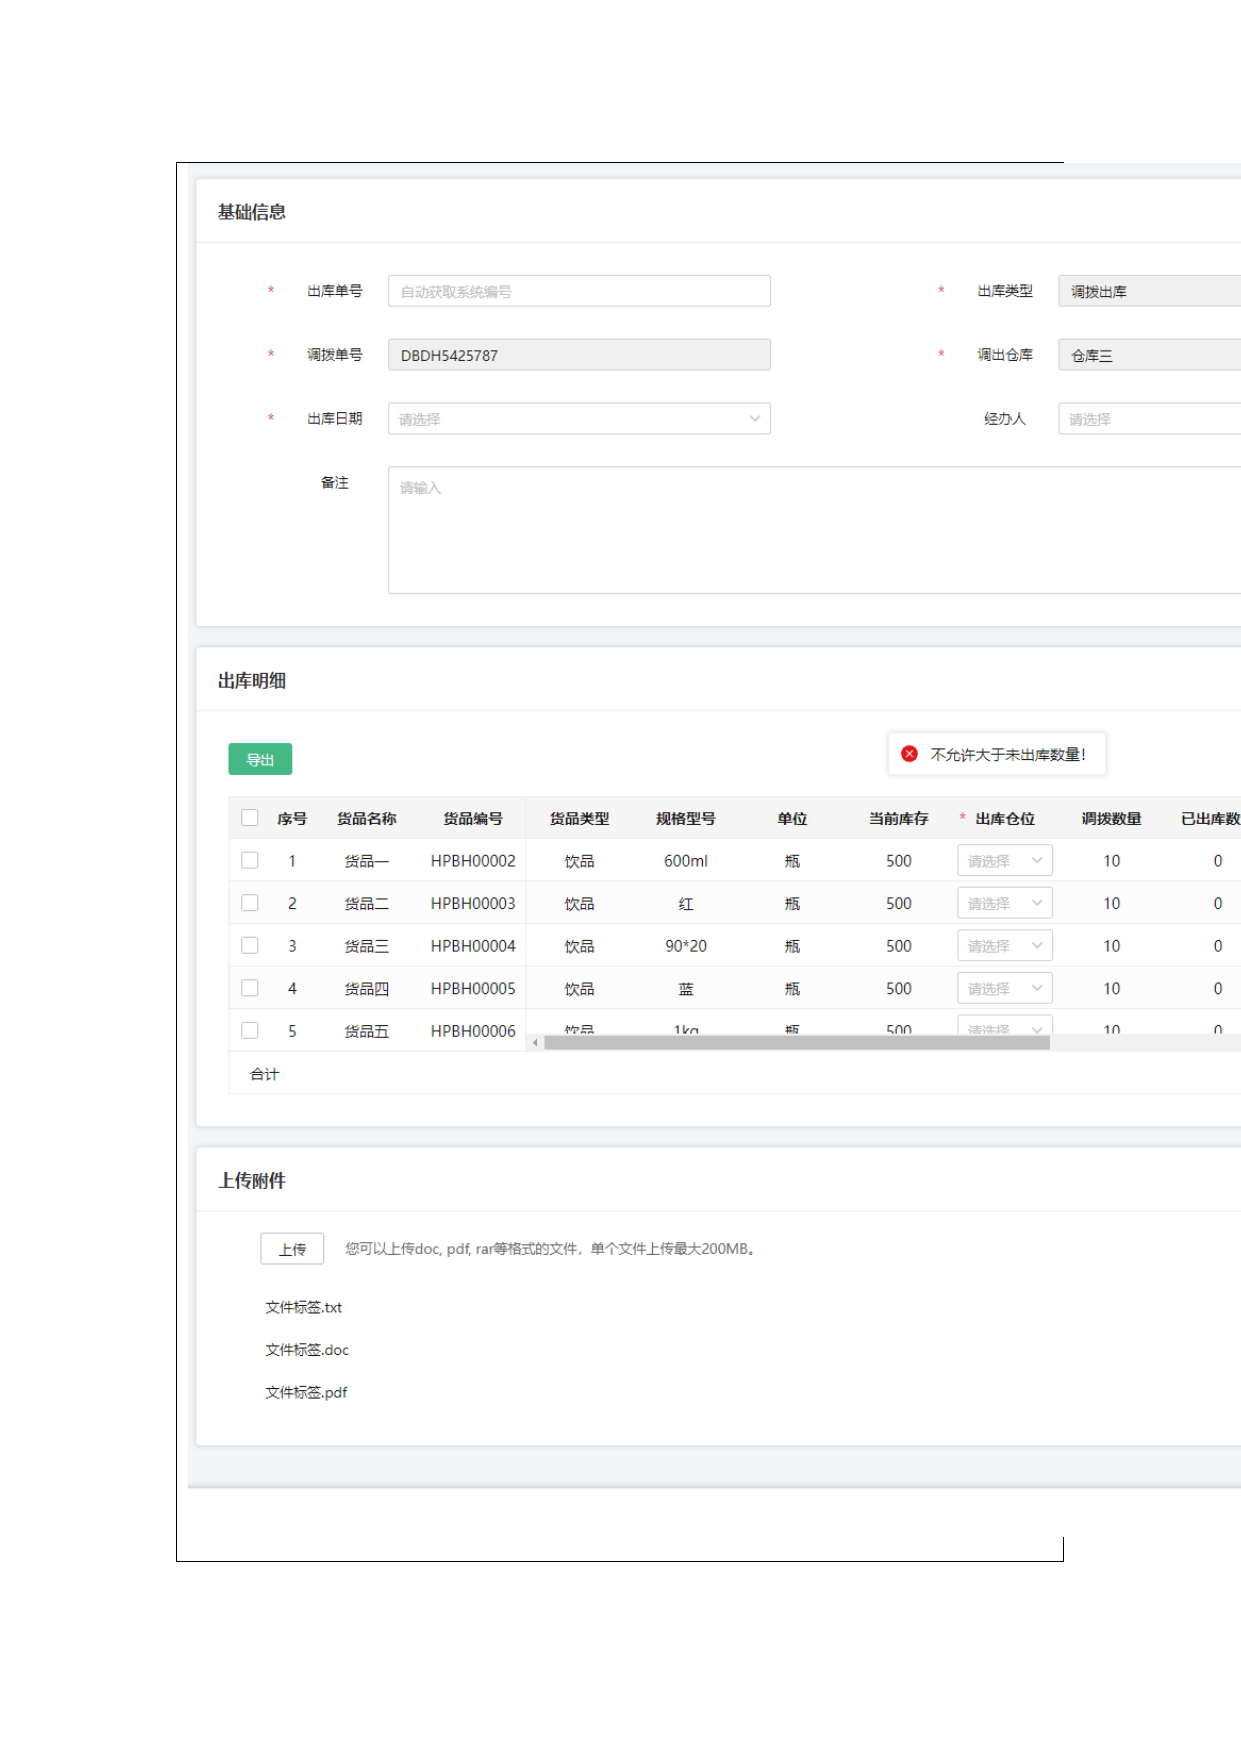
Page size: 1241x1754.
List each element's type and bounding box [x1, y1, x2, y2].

picture [187, 163, 1241, 1537]
table_cell [177, 163, 1063, 1561]
